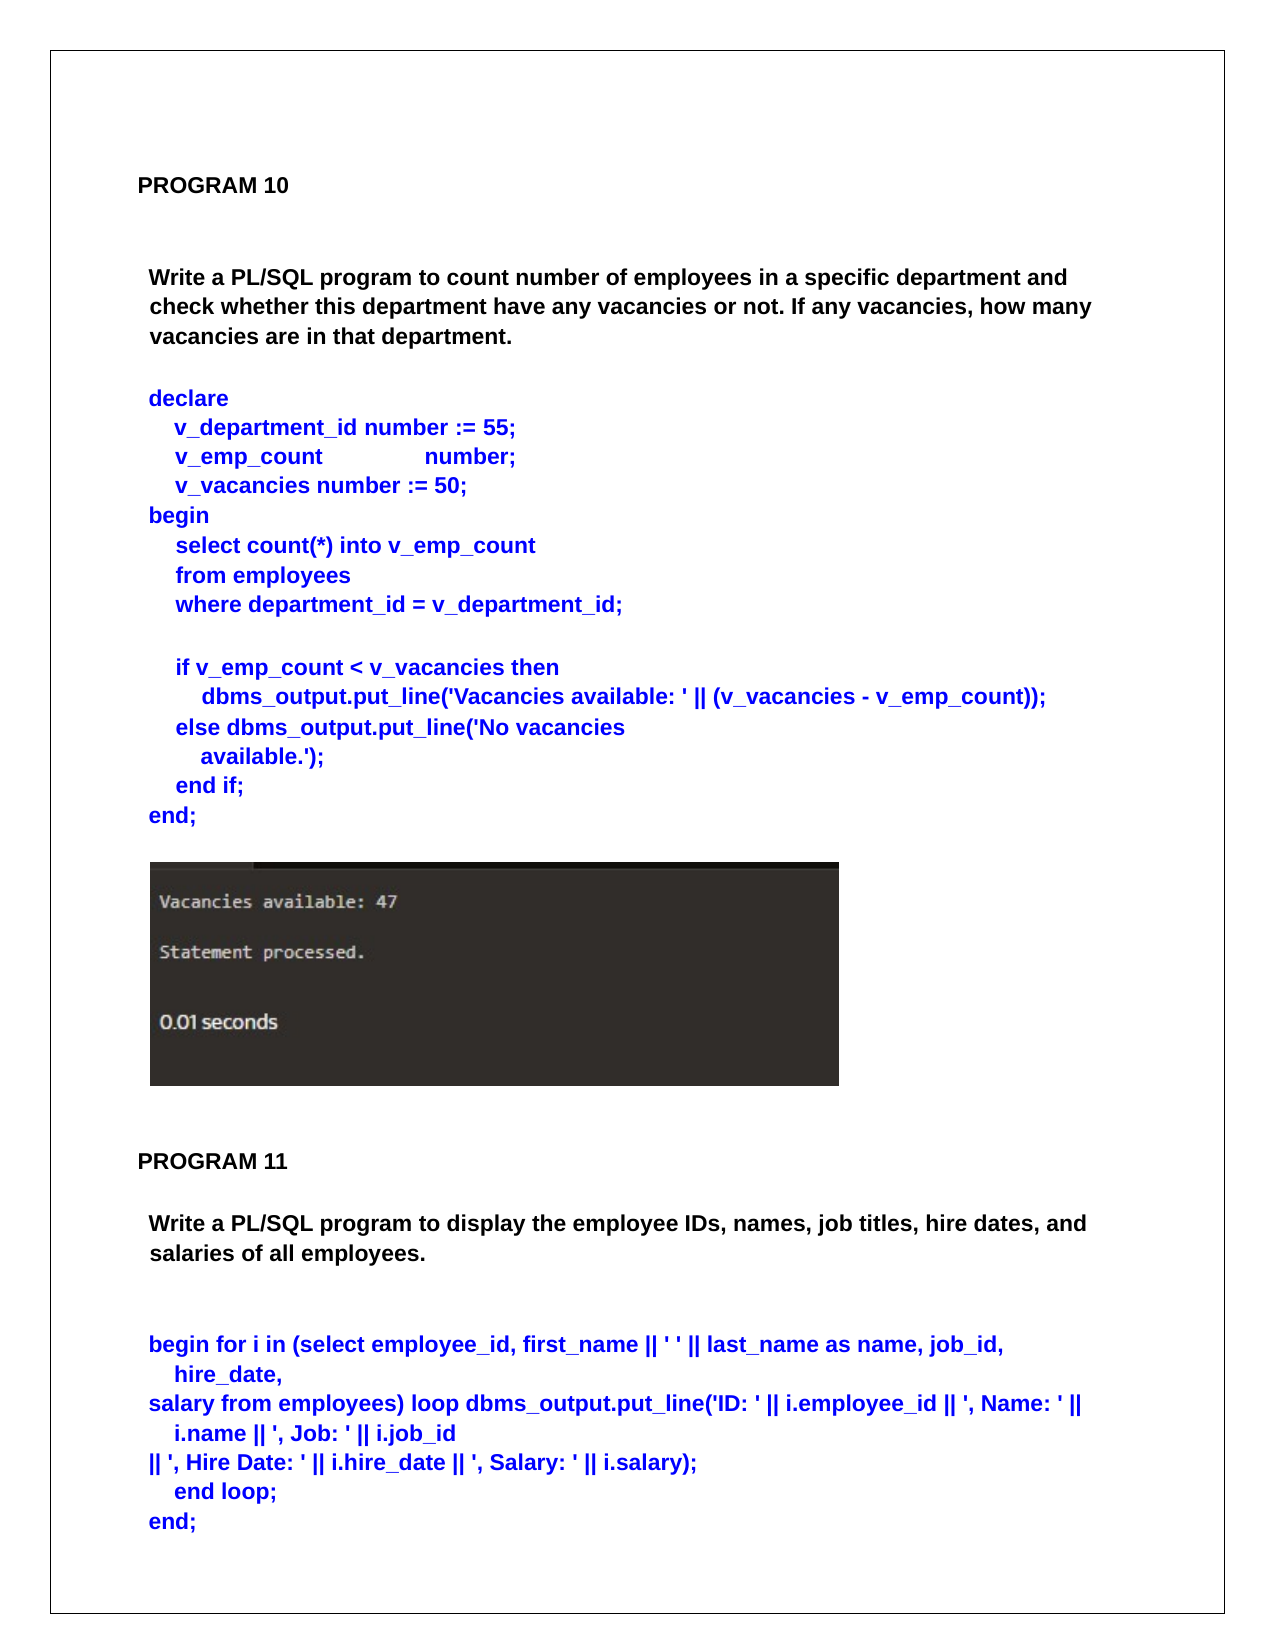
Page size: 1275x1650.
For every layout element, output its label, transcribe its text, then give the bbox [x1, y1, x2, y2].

text Write a PL/SQL program to count number of employees in a specific department and check whether this department have any vacancies or not. If any vacancies, how many vacancies are in that department. [148, 264, 1125, 349]
text end if; [175, 772, 1135, 799]
text else dbms_output.put_line('No vacancies available.'); [175, 713, 729, 769]
text PROGRAM 10 [137, 172, 1125, 198]
text end; [148, 1508, 1135, 1534]
text begin [148, 502, 1135, 528]
text where department_id = v_department_id; [175, 591, 1135, 618]
text PROGRAM 11 [137, 1148, 1125, 1174]
text v_department_id number := 55; v_emp_count number; v_vacancies number := 50; [174, 414, 516, 499]
text Write a PL/SQL program to display the employee IDs, names, job titles, hire dates, and salaries of all employees. [148, 1210, 1125, 1266]
picture [150, 862, 839, 1086]
text end; [148, 802, 1135, 828]
text if v_emp_count < v_vacancies then [175, 653, 1135, 680]
text declare [148, 384, 1135, 411]
text salary from employees) loop dbms_output.put_line('ID: ' || i.employee_id || ', Name: ' || i.name || ', Job: ' || i.job_id [148, 1390, 1102, 1446]
text select count(*) into v_emp_count [175, 532, 1135, 558]
text dbms_output.put_line('Vacancies available: ' || (v_vacancies - v_emp_count)); [137, 683, 1111, 709]
text begin for i in (select employee_id, first_name || ' ' || last_name as name, job_id, hire_date, [148, 1331, 1078, 1387]
text || ', Hire Date: ' || i.hire_date || ', Salary: ' || i.salary); end loop; [148, 1449, 745, 1505]
text from employees [175, 562, 1135, 588]
